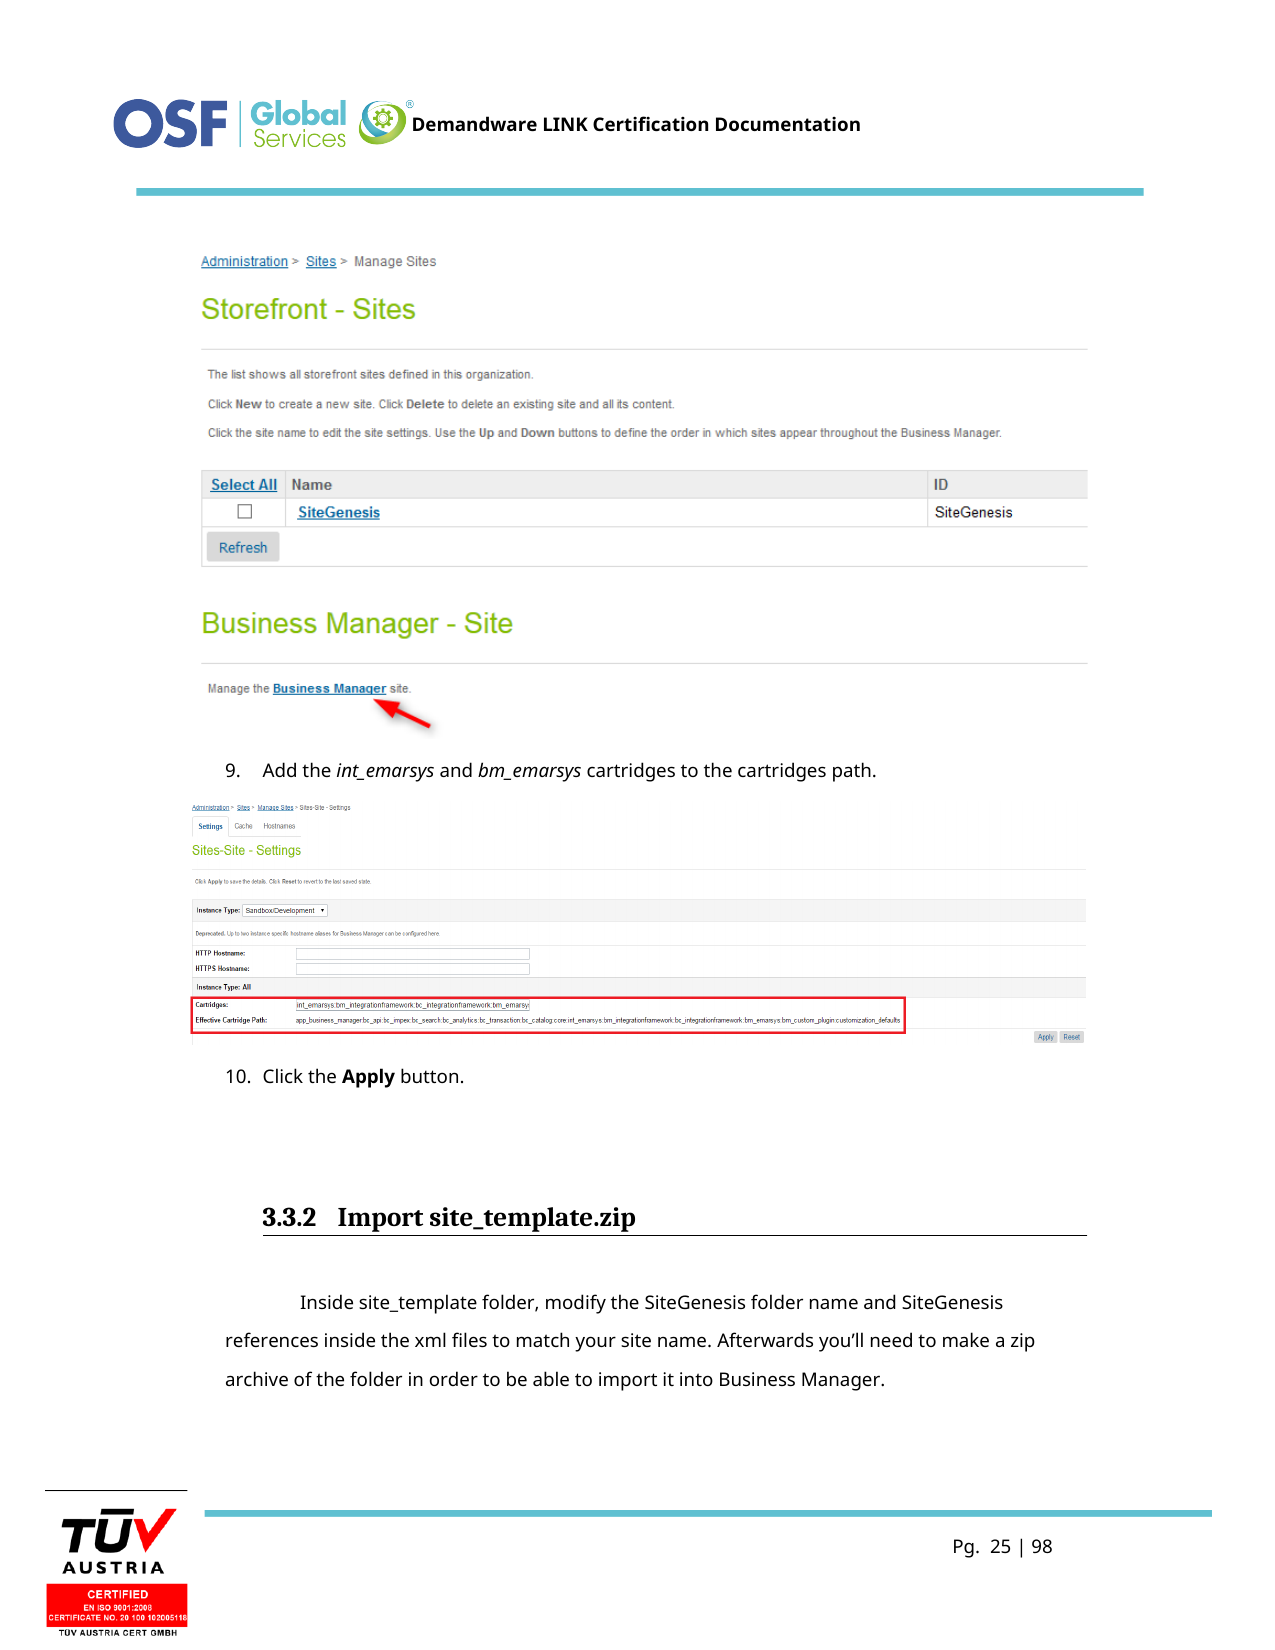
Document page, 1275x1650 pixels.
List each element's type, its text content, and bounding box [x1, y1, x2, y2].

list Add the int_emarsys and bm_emarsys cartridges to the cartridges path. [225, 757, 1087, 783]
picture [187, 801, 1088, 1045]
subtitle Import site_template.zip [262, 1202, 1087, 1236]
picture [43, 1490, 187, 1634]
picture [204, 1510, 1212, 1517]
picture [136, 188, 1144, 196]
list Click the Apply button. [225, 1063, 1087, 1089]
picture [113, 99, 414, 148]
text Inside site_template folder, modify the SiteGenesis folder name and SiteGenesis references inside the xml files to match your site name. Afterwards you’ll need to make a zip archive of the folder in order to be able to import it into Business Manager. [225, 1289, 1087, 1391]
picture [187, 243, 1088, 739]
